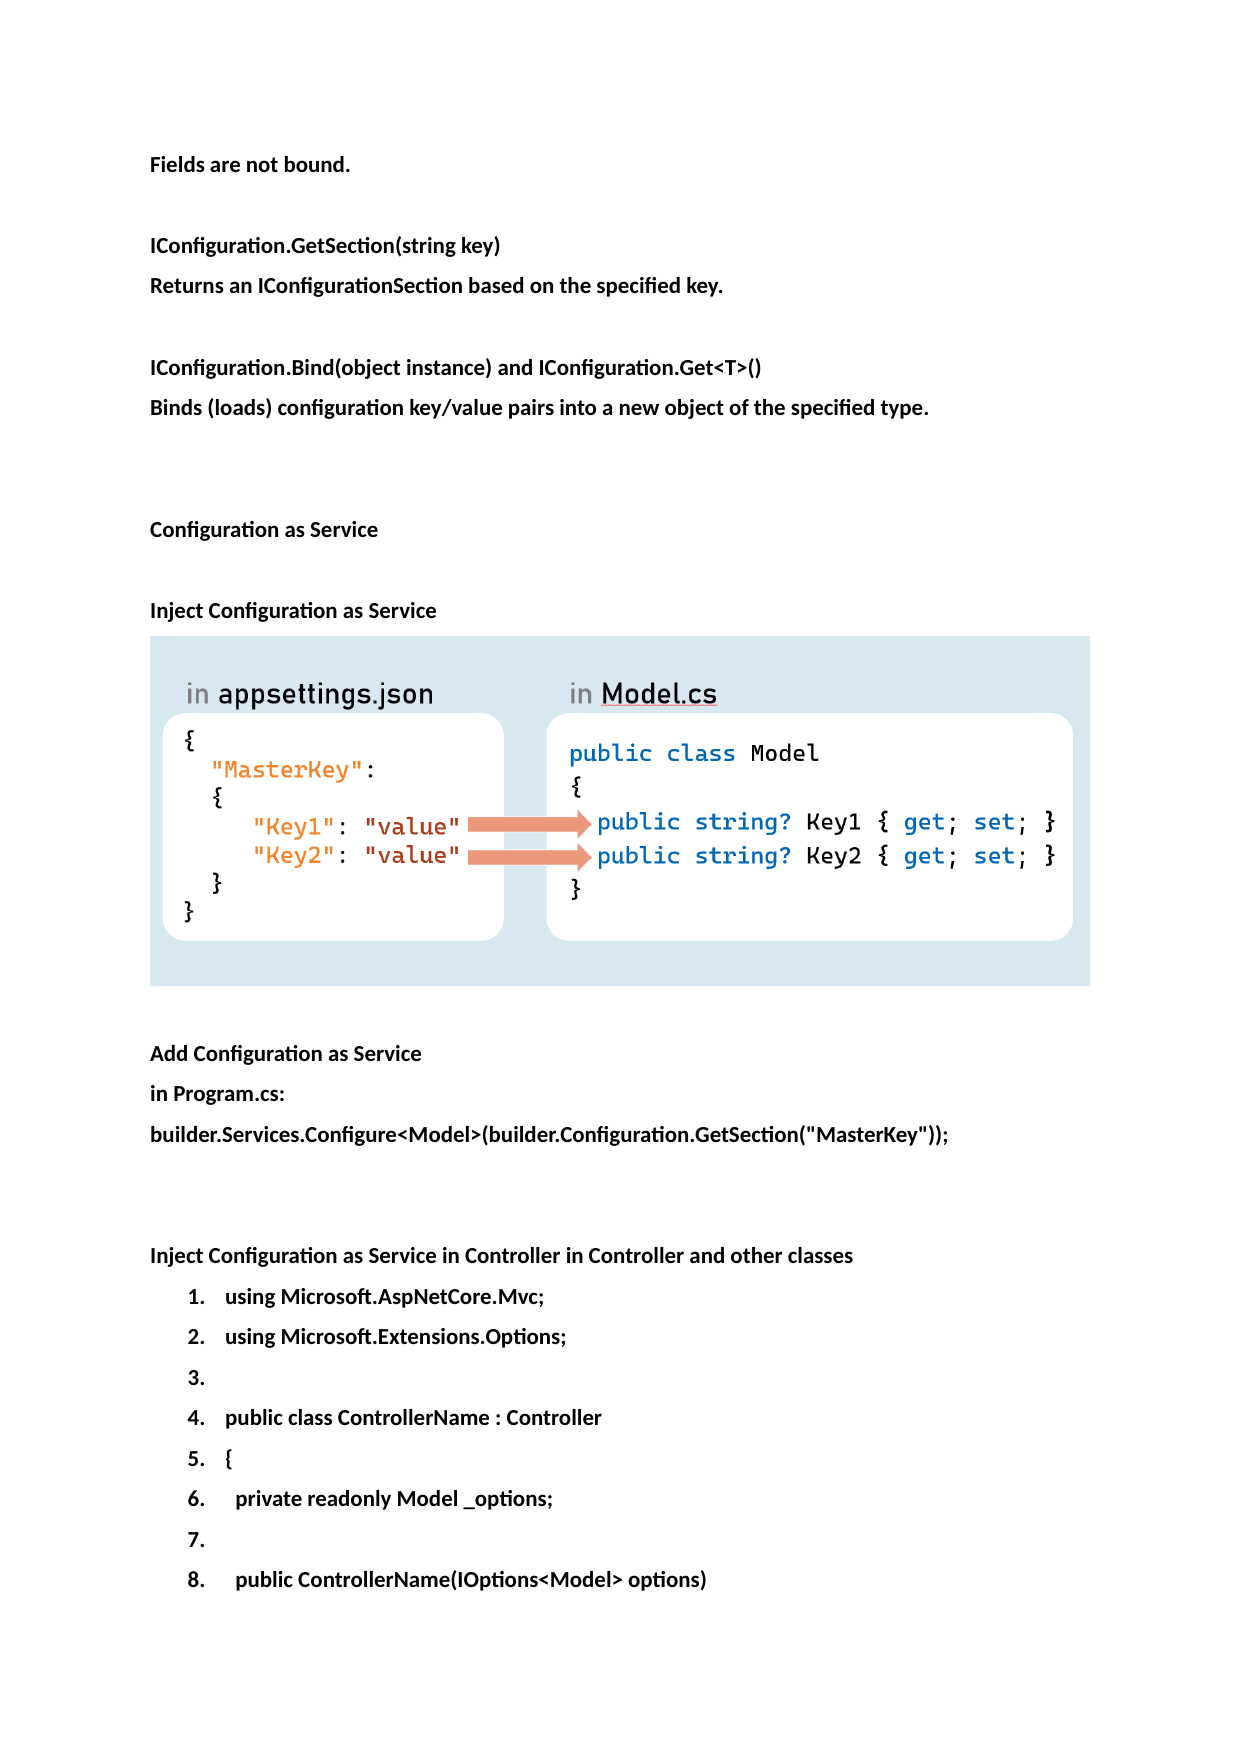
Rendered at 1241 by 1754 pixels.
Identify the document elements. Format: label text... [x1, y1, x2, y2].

text Configuration as Service [150, 515, 1090, 543]
list public ControllerName(IOptions<Model> options) [187, 1565, 1090, 1593]
list public class ControllerName : Controller [187, 1403, 1090, 1431]
text Returns an IConfigurationSection based on the specified key. [150, 272, 1090, 299]
picture [150, 636, 1091, 986]
text Inject Configuration as Service [150, 596, 1090, 624]
text IConfiguration.GetSection(string key) [150, 231, 1090, 259]
list { [187, 1444, 1090, 1472]
list using Microsoft.AspNetCore.Mvc; [187, 1282, 1090, 1310]
text IConfiguration.Bind(object instance) and IConfiguration.Get<T>() [150, 353, 1090, 381]
text Fields are not bound. [150, 150, 1090, 178]
list using Microsoft.Extensions.Options; [187, 1322, 1090, 1350]
text in Program.cs: [150, 1079, 1090, 1107]
text Inject Configuration as Service in Controller in Controller and other classes [150, 1241, 1090, 1269]
list private readonly Model _options; [187, 1484, 1090, 1512]
text builder.Services.Configure<Model>(builder.Configuration.GetSection("MasterKey")); [150, 1120, 1090, 1148]
text Add Configuration as Service [150, 1039, 1090, 1067]
text Binds (loads) configuration key/value pairs into a new object of the specified type. [150, 393, 1090, 421]
